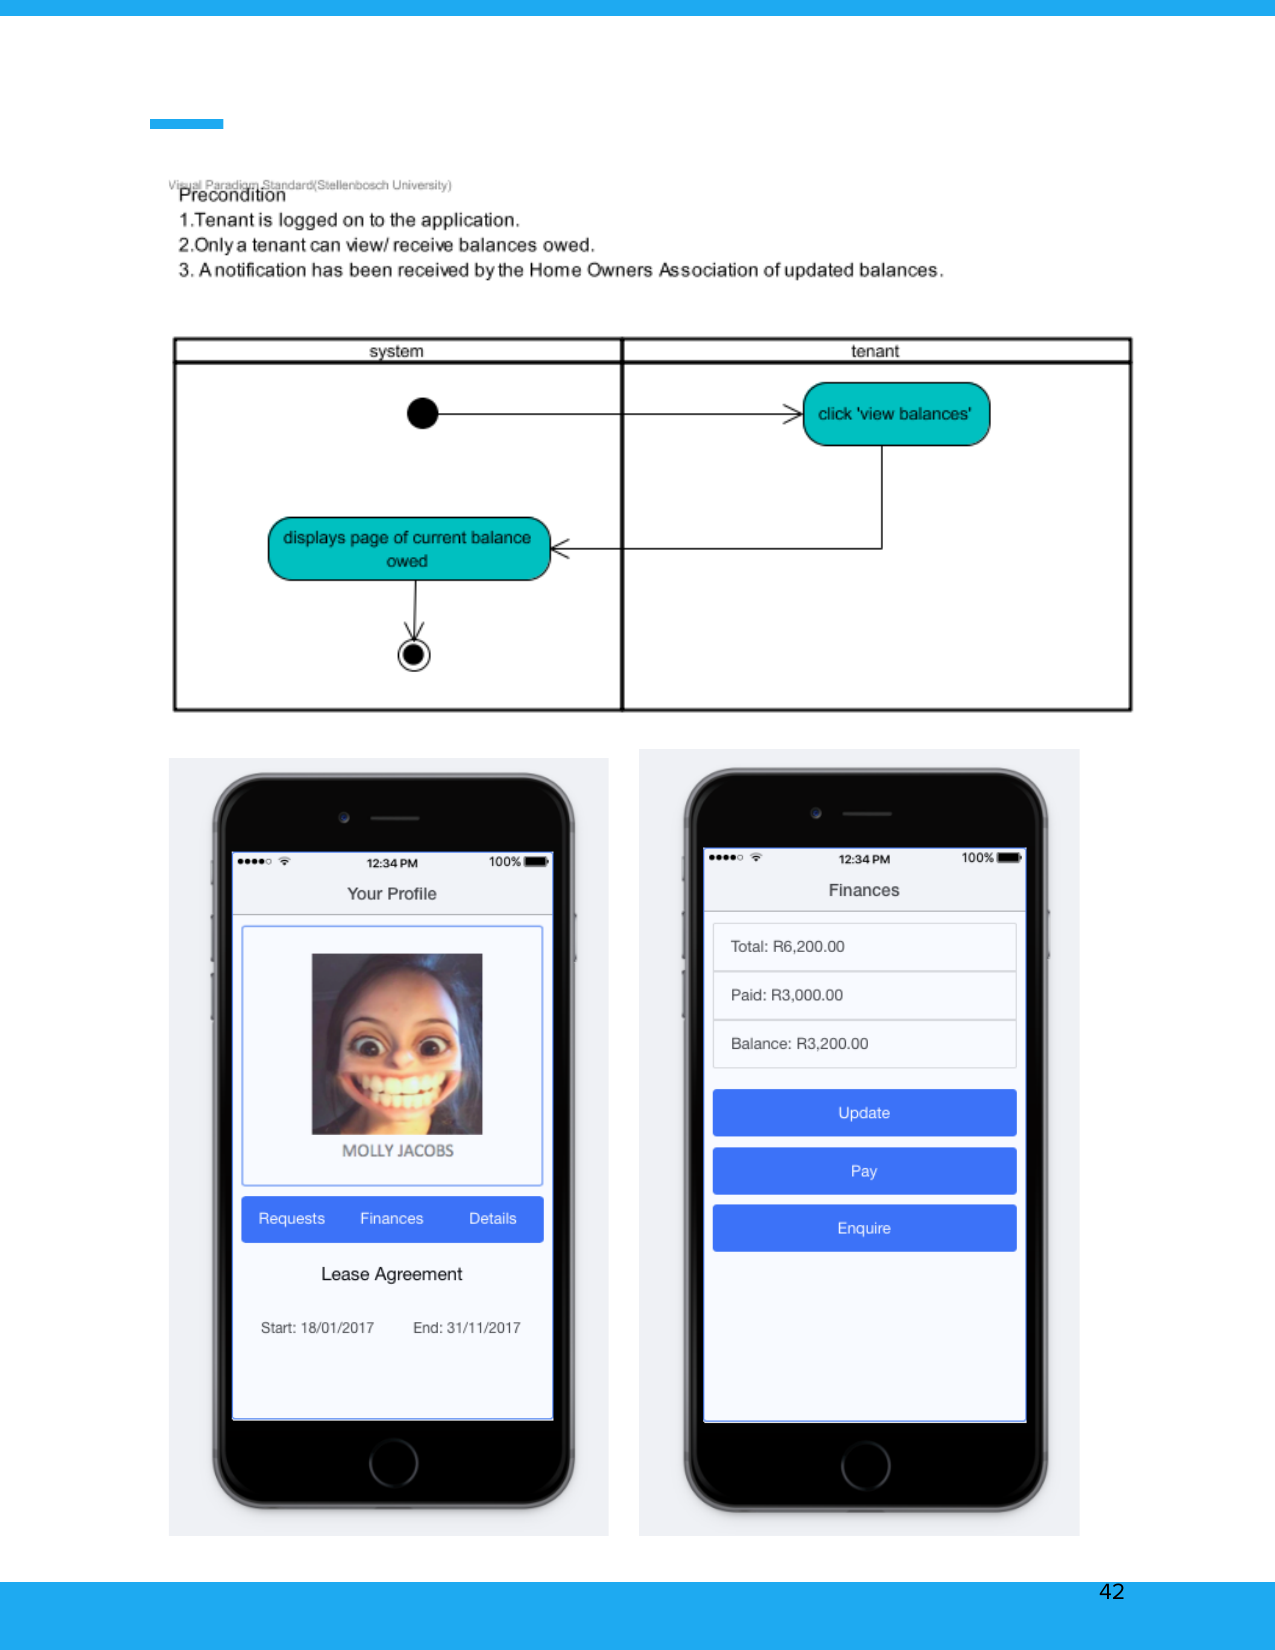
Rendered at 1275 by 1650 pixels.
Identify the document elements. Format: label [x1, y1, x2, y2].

picture [639, 749, 1080, 1536]
picture [0, 1582, 1275, 1650]
picture [168, 174, 1138, 719]
picture [168, 758, 609, 1536]
picture [0, 0, 1275, 16]
picture [150, 119, 224, 129]
